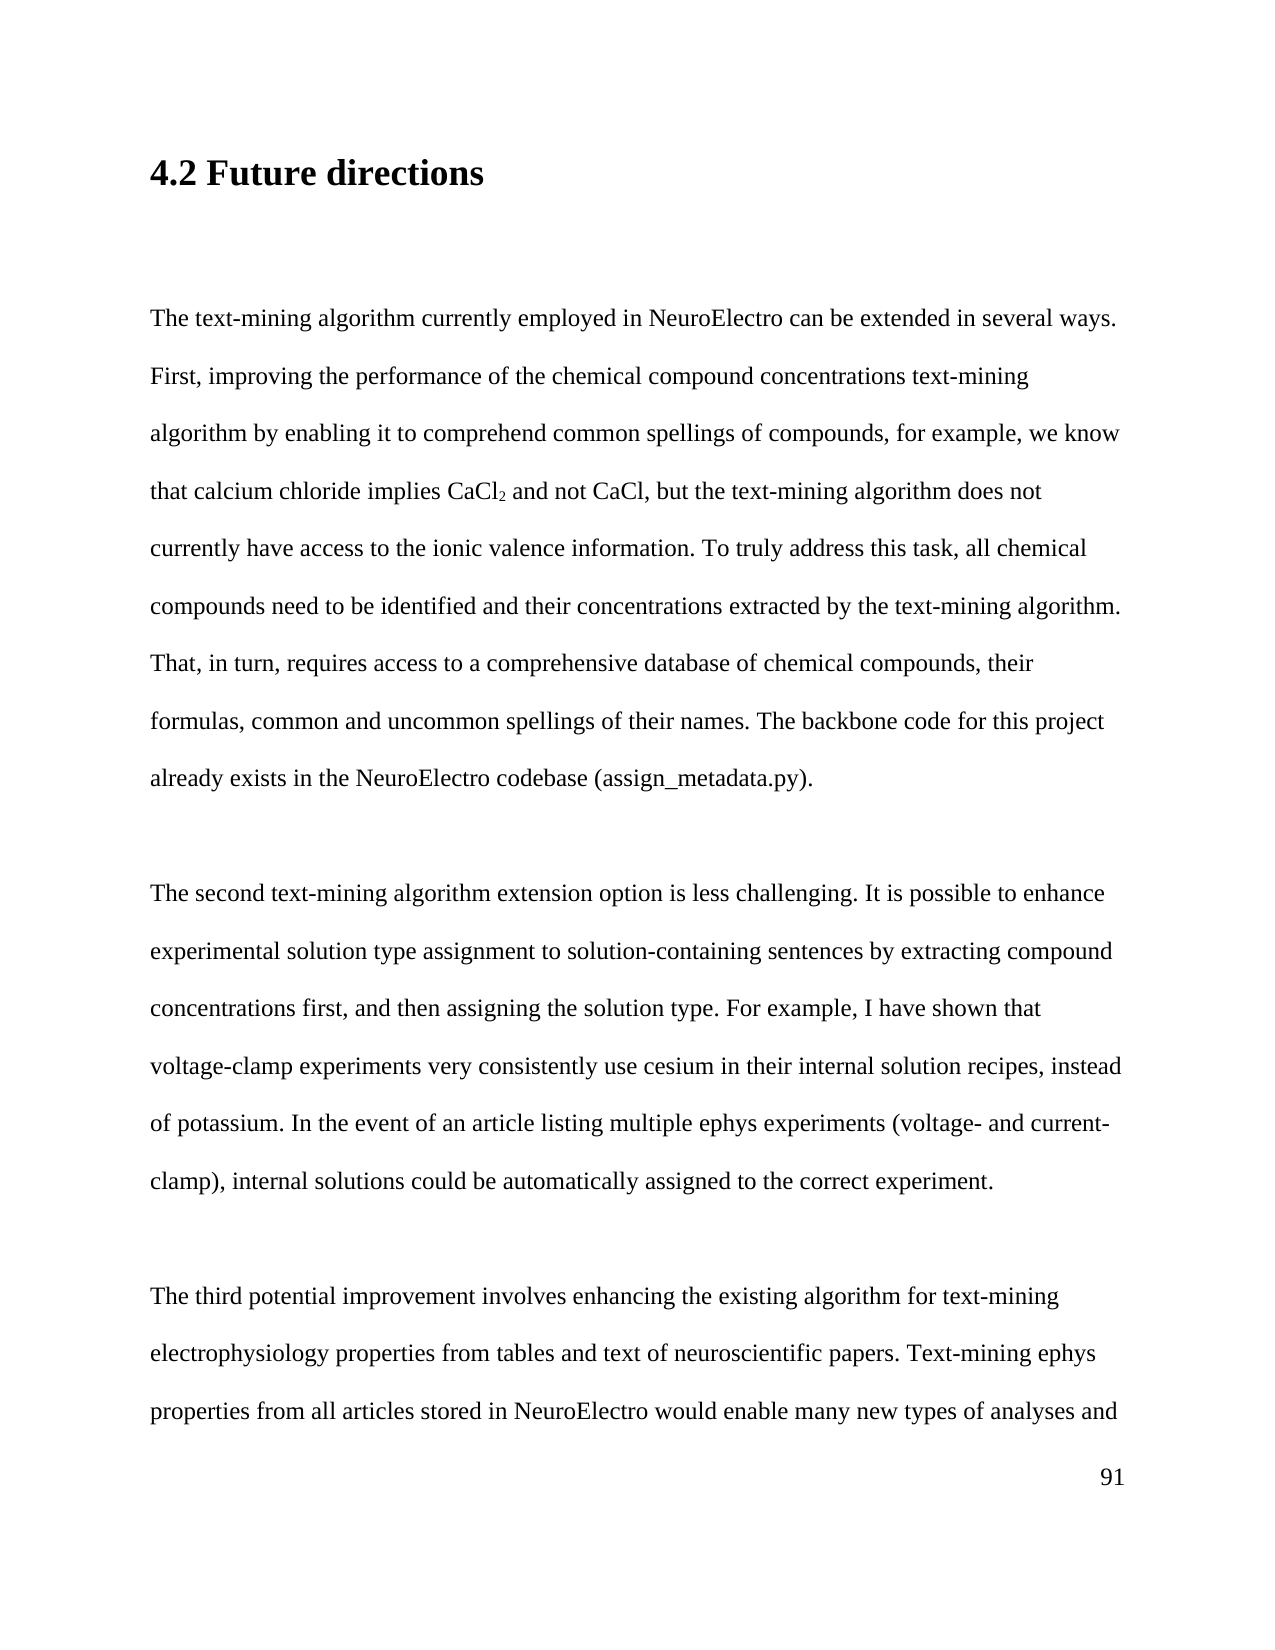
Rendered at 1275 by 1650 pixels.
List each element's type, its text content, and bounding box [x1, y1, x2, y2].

text The second text-mining algorithm extension option is less challenging. It is possible to enhance experimental solution type assignment to solution-containing sentences by extracting compound concentrations first, and then assigning the solution type. For example, I have shown that voltage-clamp experiments very consistently use cesium in their internal solution recipes, instead of potassium. In the event of an article listing multiple ephys experiments (voltage- and current-clamp), internal solutions could be automatically assigned to the correct experiment. [150, 878, 1125, 1194]
text The text-mining algorithm currently employed in NeuroElectro can be extended in several ways. First, improving the performance of the chemical compound concentrations text-mining algorithm by enabling it to comprehend common spellings of compounds, for example, we know that calcium chloride implies CaCl2 and not CaCl, but the text-mining algorithm does not currently have access to the ionic valence information. To truly address this task, all chemical compounds need to be identified and their concentrations extracted by the text-mining algorithm. That, in turn, requires access to a comprehensive database of chemical compounds, their formulas, common and uncommon spellings of their names. The backbone code for this project already exists in the NeuroElectro codebase (assign_metadata.py). [150, 303, 1125, 792]
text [150, 1281, 1125, 1424]
subtitle Future directions [150, 150, 1125, 193]
